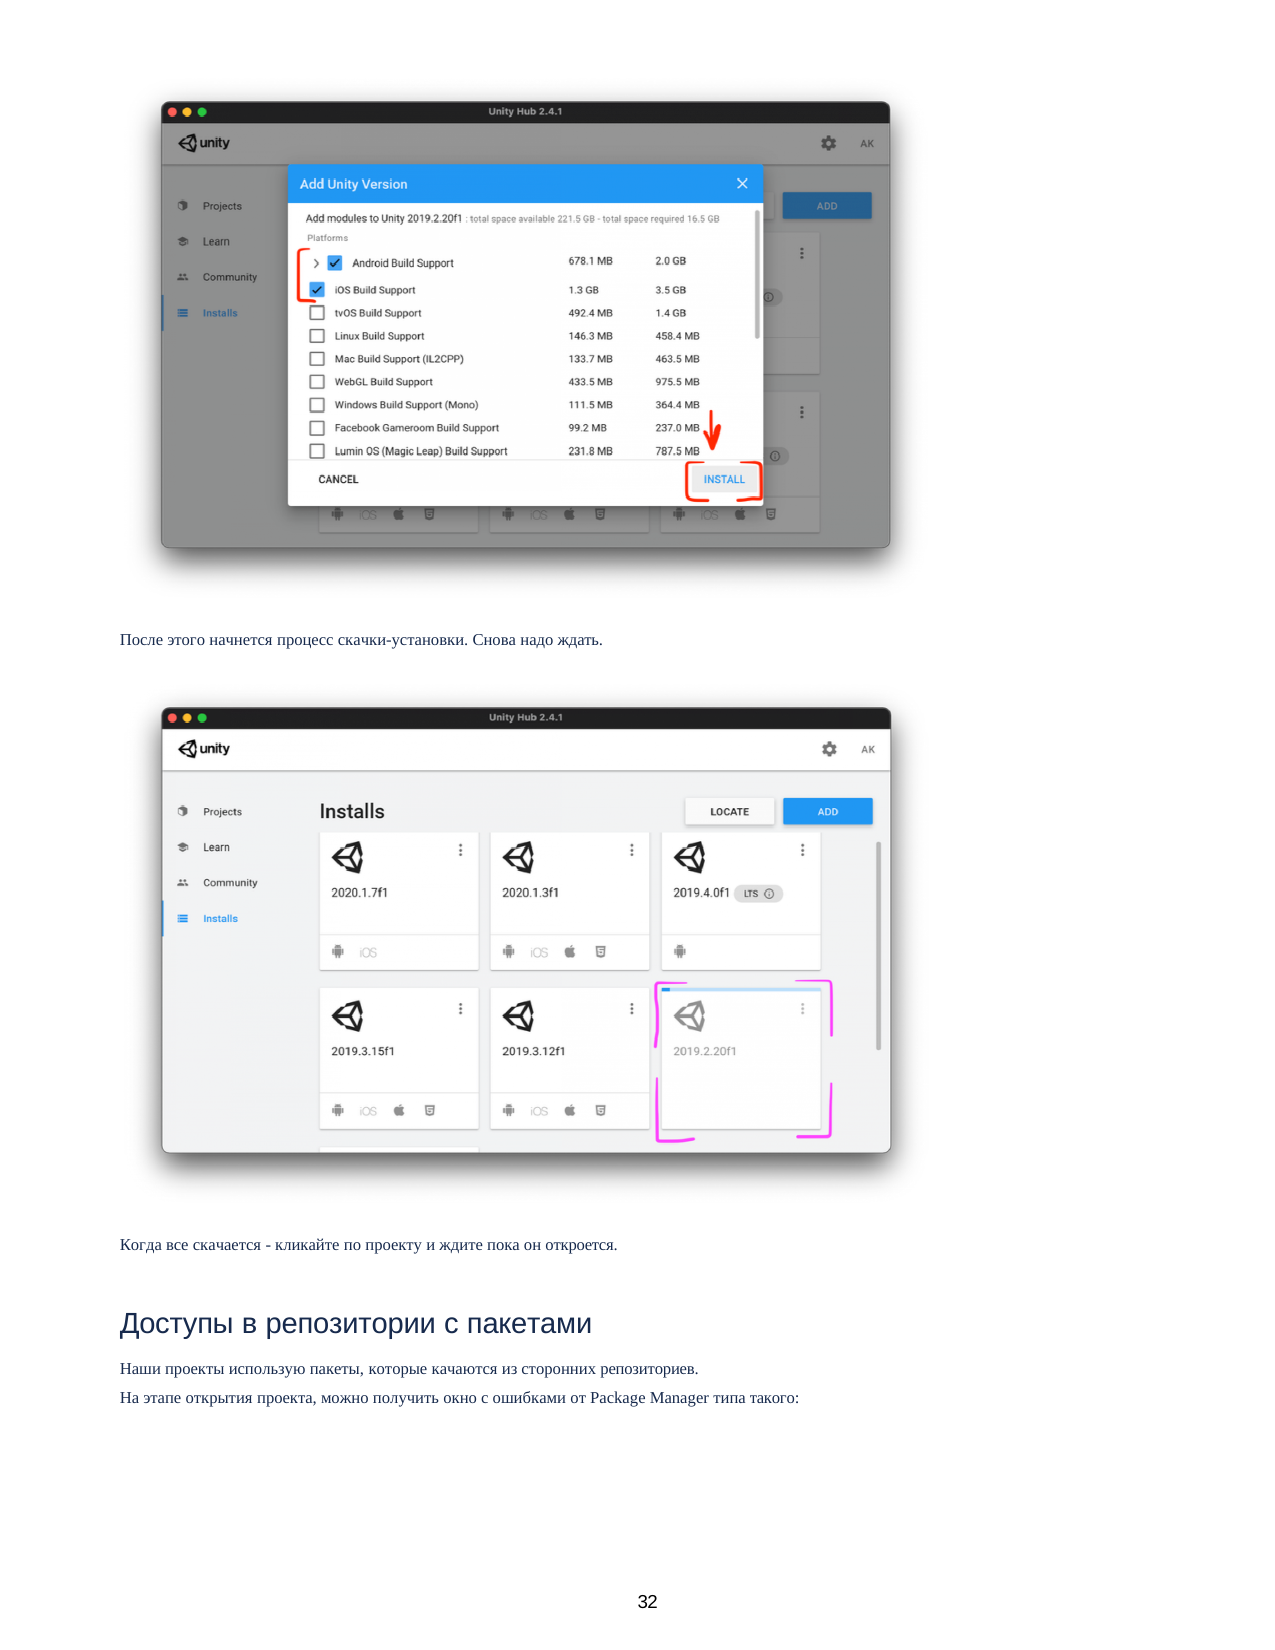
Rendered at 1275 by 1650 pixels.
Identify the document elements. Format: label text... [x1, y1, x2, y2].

text После этого начнется процесс скачки-установки. Снова надо ждать. [119, 630, 1171, 649]
picture [120, 680, 931, 1208]
text Когда все скачается - кликайте по проекту и ждите пока он откроется. [119, 1234, 1171, 1254]
picture [120, 75, 929, 603]
text На этапе открытия проекта, можно получить окно с ошибками от Package Manager типа такого: [119, 1388, 1171, 1407]
subtitle Доступы в репозитории с пакетами [119, 1307, 1171, 1340]
text Наши проекты использую пакеты, которые качаются из сторонних репозиториев. [119, 1359, 1171, 1378]
